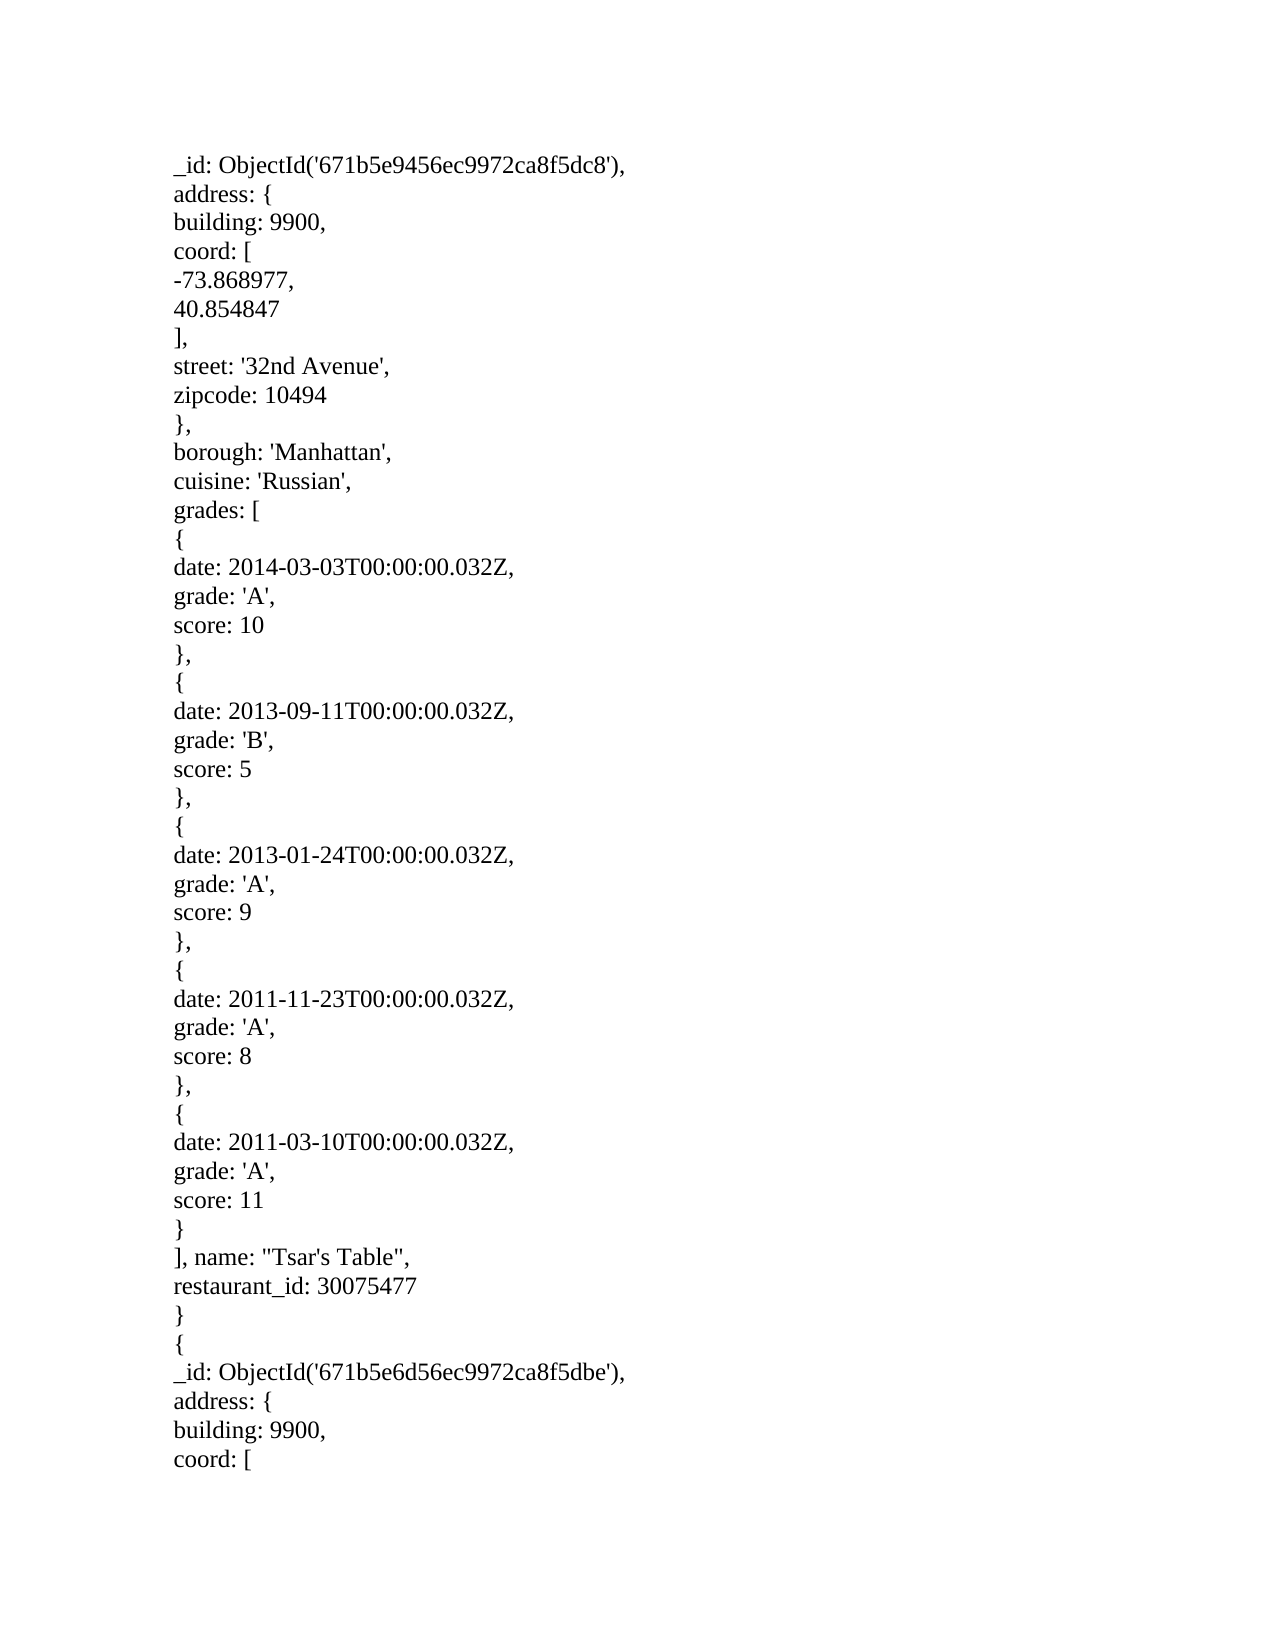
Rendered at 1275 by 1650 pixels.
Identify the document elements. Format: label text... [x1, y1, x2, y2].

text { [173, 524, 1125, 552]
text }, [173, 782, 1125, 811]
text score: 11 [173, 1185, 1125, 1214]
text address: { [173, 179, 1125, 207]
text grade: 'B', [173, 725, 1125, 754]
text grades: [ [173, 495, 1125, 524]
text }, [173, 1070, 1125, 1099]
text date: 2014-03-03T00:00:00.032Z, [173, 552, 1125, 581]
text { [173, 1099, 1125, 1127]
text coord: [ [173, 1444, 1125, 1472]
text grade: 'A', [173, 1156, 1125, 1185]
text date: 2011-03-10T00:00:00.032Z, [173, 1127, 1125, 1156]
text _id: ObjectId('671b5e6d56ec9972ca8f5dbe'), [173, 1357, 1125, 1386]
text score: 5 [173, 754, 1125, 782]
text } [173, 1214, 1125, 1242]
text }, [173, 639, 1125, 667]
text building: 9900, [173, 1415, 1125, 1444]
text restaurant_id: 30075477 [173, 1271, 1125, 1300]
text date: 2013-09-11T00:00:00.032Z, [173, 696, 1125, 725]
text date: 2013-01-24T00:00:00.032Z, [173, 840, 1125, 869]
text ], name: "Tsar's Table", [173, 1242, 1125, 1271]
text grade: 'A', [173, 581, 1125, 610]
text 40.854847 [173, 294, 1125, 322]
text }, [173, 409, 1125, 437]
text building: 9900, [173, 207, 1125, 236]
text address: { [173, 1386, 1125, 1415]
text score: 10 [173, 610, 1125, 639]
text }, [173, 926, 1125, 955]
text { [173, 1329, 1125, 1357]
text grade: 'A', [173, 1012, 1125, 1041]
text { [173, 811, 1125, 840]
text grade: 'A', [173, 869, 1125, 897]
text date: 2011-11-23T00:00:00.032Z, [173, 984, 1125, 1012]
text } [173, 1300, 1125, 1329]
text borough: 'Manhattan', [173, 437, 1125, 466]
text { [173, 667, 1125, 696]
text { [173, 955, 1125, 984]
text ], [173, 322, 1125, 351]
text cuisine: 'Russian', [173, 466, 1125, 495]
text street: '32nd Avenue', [173, 351, 1125, 380]
text _id: ObjectId('671b5e9456ec9972ca8f5dc8'), [173, 150, 1125, 179]
text zipcode: 10494 [173, 380, 1125, 409]
text coord: [ [173, 236, 1125, 265]
text score: 9 [173, 897, 1125, 926]
text score: 8 [173, 1041, 1125, 1070]
text -73.868977, [173, 265, 1125, 294]
